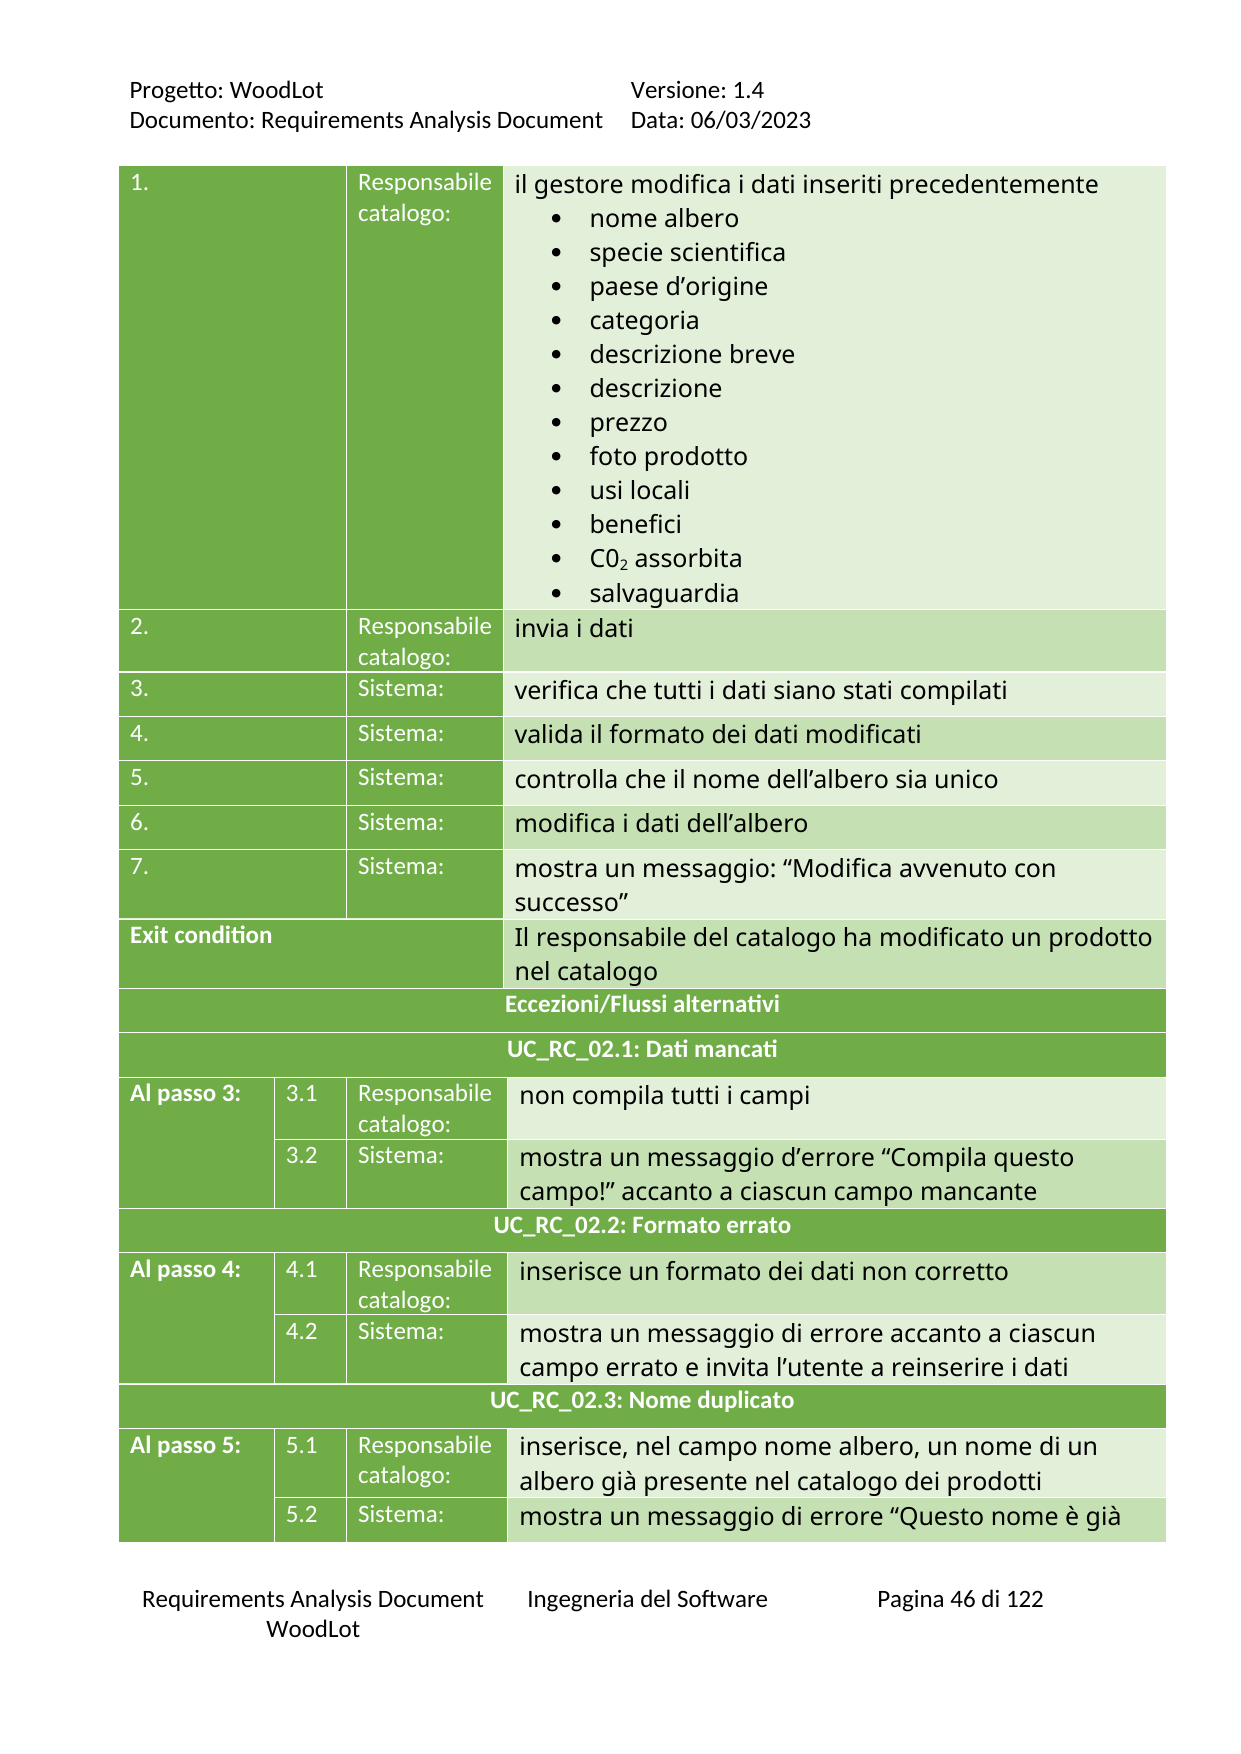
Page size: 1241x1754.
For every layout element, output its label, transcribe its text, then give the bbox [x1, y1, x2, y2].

table_cell Sistema: [347, 717, 503, 760]
table_cell mostra un messaggio di errore accanto a ciascun campo errato e invita l’utente a reinserire i dati [508, 1315, 1166, 1383]
table_cell Responsabile catalogo: [347, 1429, 507, 1497]
table_cell valida il formato dei dati modificati [504, 717, 1166, 760]
table_cell 5. [119, 761, 346, 805]
table_cell Sistema: [347, 761, 503, 805]
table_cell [508, 1498, 1166, 1542]
table_cell 5.1 [275, 1429, 346, 1497]
table_cell 4.2 [275, 1315, 346, 1383]
table_cell UC_RC_02.3: Nome duplicato [119, 1385, 1166, 1428]
table_cell 2. [119, 610, 346, 671]
table_cell inserisce un formato dei dati non corretto [508, 1253, 1166, 1314]
table_cell non compila tutti i campi [508, 1078, 1166, 1139]
table_cell Sistema: [347, 1498, 507, 1542]
table_cell Responsabile catalogo: [347, 610, 503, 671]
table_cell controlla che il nome dell’albero sia unico [504, 761, 1166, 805]
table_cell inserisce, nel campo nome albero, un nome di un albero già presente nel catalogo dei prodotti [508, 1429, 1166, 1497]
table_cell invia i dati [504, 610, 1166, 671]
table_cell verifica che tutti i dati siano stati compilati [504, 673, 1166, 716]
table_cell Responsabile catalogo: [347, 166, 503, 609]
table_cell Sistema: [347, 1140, 507, 1208]
table_cell 3.1 [275, 1078, 346, 1139]
table_cell 7. [119, 850, 346, 918]
table_cell UC_RC_02.2: Formato errato [119, 1209, 1166, 1252]
table_cell 5.2 [275, 1498, 346, 1542]
table_cell Sistema: [347, 673, 503, 716]
table_cell 3. [119, 673, 346, 716]
table_cell Responsabile catalogo: [347, 1078, 507, 1139]
table_cell Sistema: [347, 1315, 507, 1383]
table_cell Responsabile catalogo: [347, 1253, 507, 1314]
table_cell Al passo 4: [119, 1253, 274, 1383]
table_cell Eccezioni/Flussi alternativi [119, 989, 1166, 1032]
table_cell Sistema: [347, 850, 503, 918]
table_cell Al passo 3: [119, 1078, 274, 1208]
table_cell modifica i dati dell’albero [504, 806, 1166, 849]
table_cell UC_RC_02.1: Dati mancati [119, 1033, 1166, 1077]
table_cell 3.2 [275, 1140, 346, 1208]
table_cell 6. [119, 806, 346, 849]
table_cell 4. [119, 717, 346, 760]
table_cell mostra un messaggio: “Modifica avvenuto con successo” [504, 850, 1166, 918]
table_cell Sistema: [347, 806, 503, 849]
table_cell Exit condition [119, 920, 503, 988]
table_cell Al passo 5: [119, 1429, 274, 1542]
table_cell Il responsabile del catalogo ha modificato un prodotto nel catalogo [504, 920, 1166, 988]
table_cell 4.1 [275, 1253, 346, 1314]
table_cell mostra un messaggio d’errore “Compila questo campo!” accanto a ciascun campo mancante [508, 1140, 1166, 1208]
table_cell 1. [119, 166, 346, 609]
table_cell il gestore modifica i dati inseriti precedentemente nome albero specie scientifica paese d’origine categoria descrizione breve descrizione prezzo foto prodotto usi locali benefici C02 assorbita salvaguardia [504, 166, 1166, 609]
